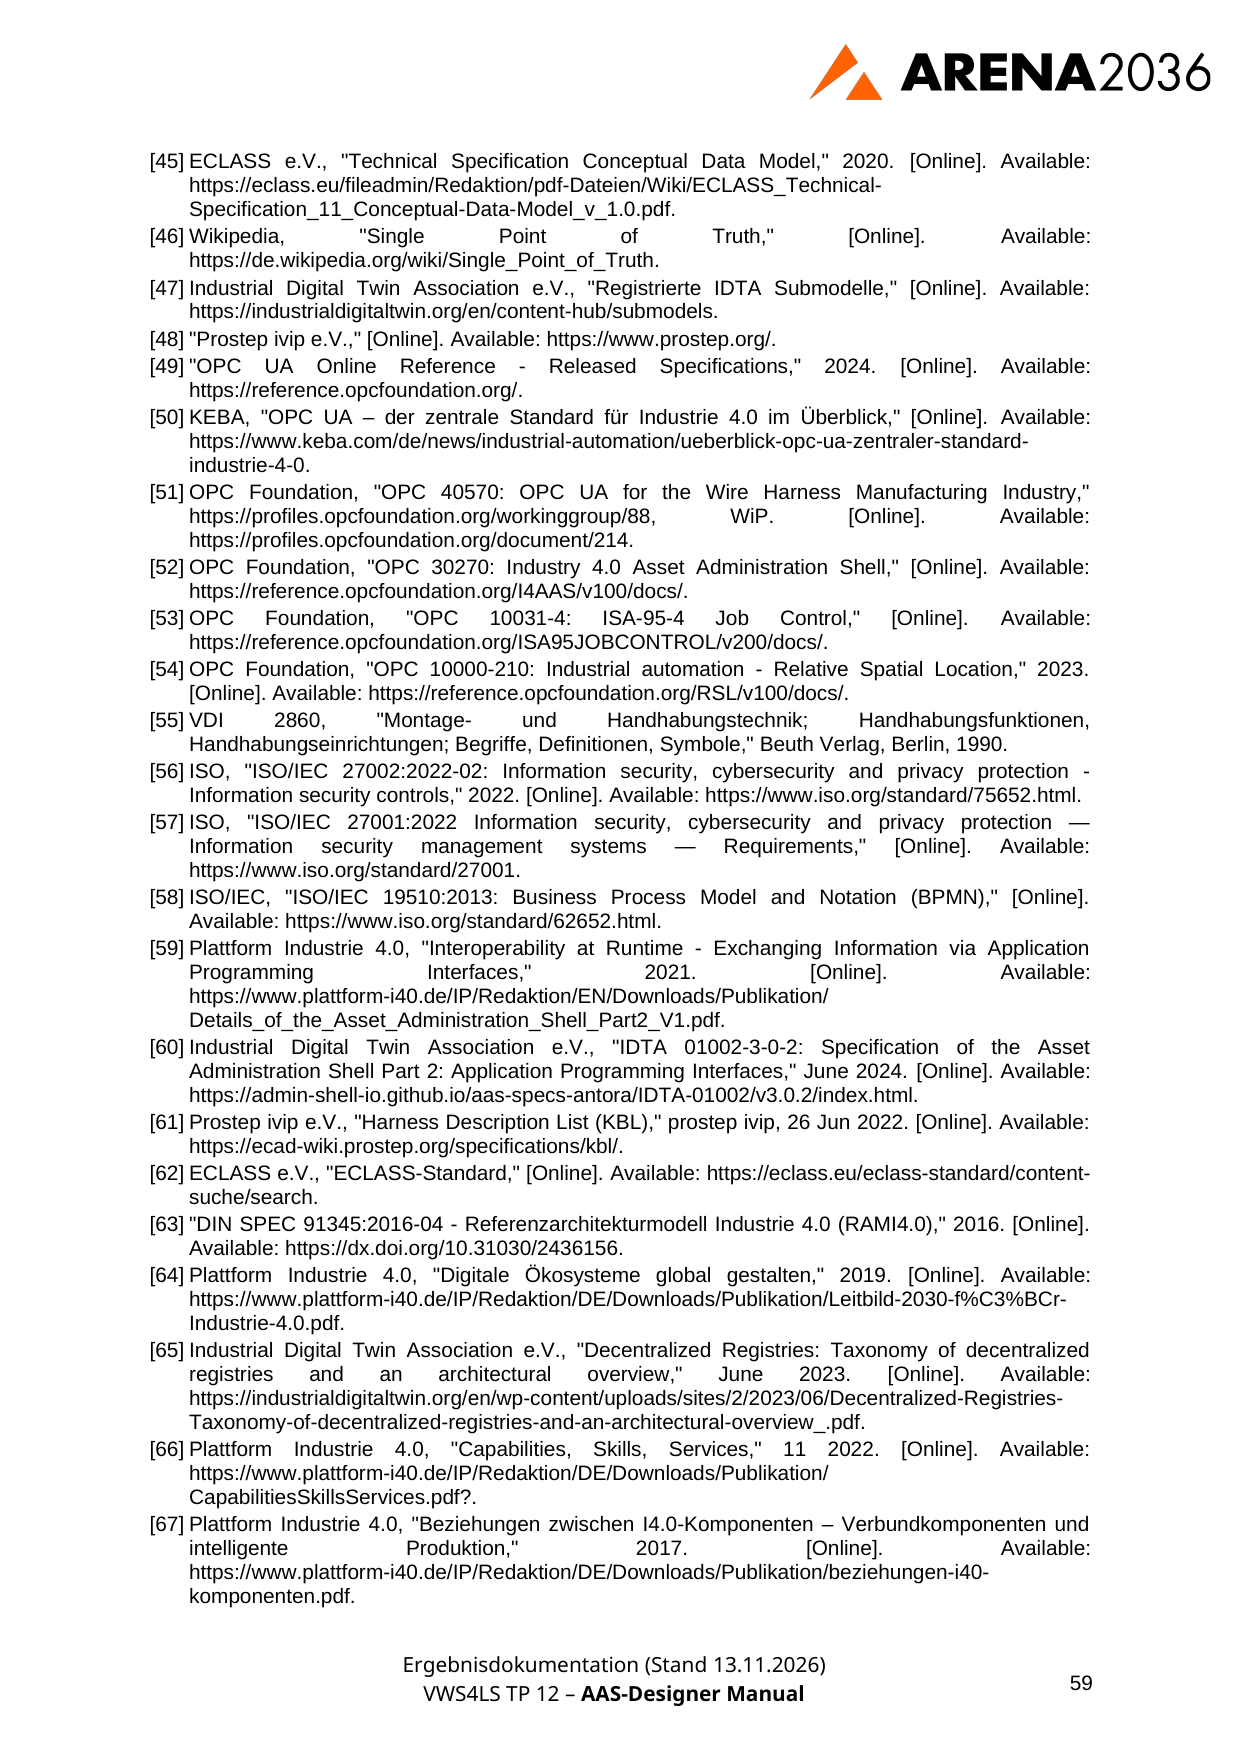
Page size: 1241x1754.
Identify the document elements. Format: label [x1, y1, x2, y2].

picture [809, 44, 1211, 100]
